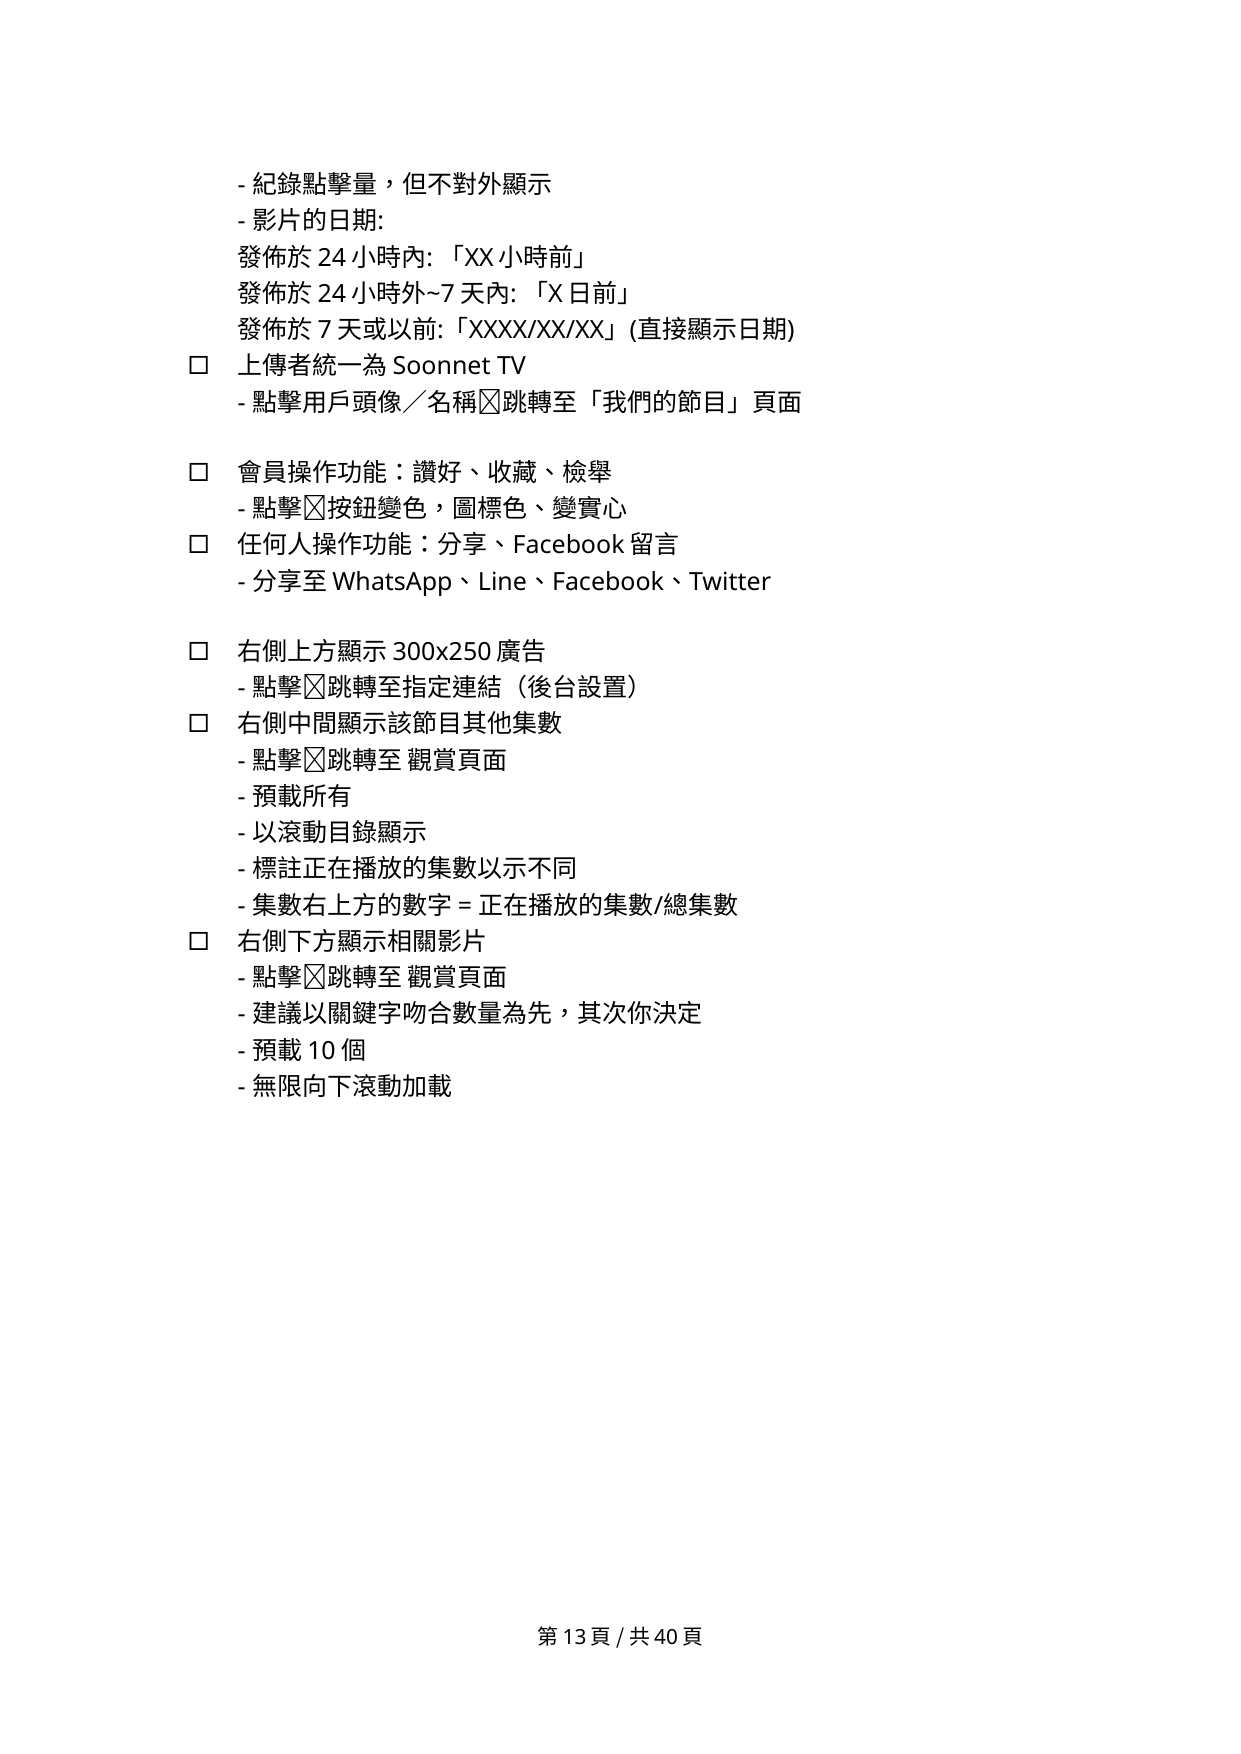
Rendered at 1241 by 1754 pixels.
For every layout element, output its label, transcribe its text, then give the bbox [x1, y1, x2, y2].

list 右側下方顯示相關影片 - 點擊跳轉至 觀賞頁面 - 建議以關鍵字吻合數量為先，其次你決定 - 預載10個 - 無限向下滾動加載 [187, 921, 1053, 1103]
list 上傳者統一為Soonnet TV - 點擊用戶頭像／名稱跳轉至「我們的節目」頁面 [187, 346, 1053, 418]
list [187, 164, 1053, 346]
list 右側中間顯示該節目其他集數 - 點擊跳轉至 觀賞頁面 - 預載所有 - 以滾動目錄顯示 - 標註正在播放的集數以示不同 - 集數右上方的數字 = 正在播放的集數/總集數 [187, 704, 1053, 921]
list 會員操作功能：讚好、收藏、檢舉 - 點擊按鈕變色，圖標色、變實心 [187, 452, 1053, 525]
list 右側上方顯示300x250廣告 - 點擊跳轉至指定連結（後台設置） [187, 631, 1053, 704]
list 任何人操作功能：分享、Facebook留言 - 分享至WhatsApp、Line、Facebook、Twitter [187, 525, 1053, 597]
